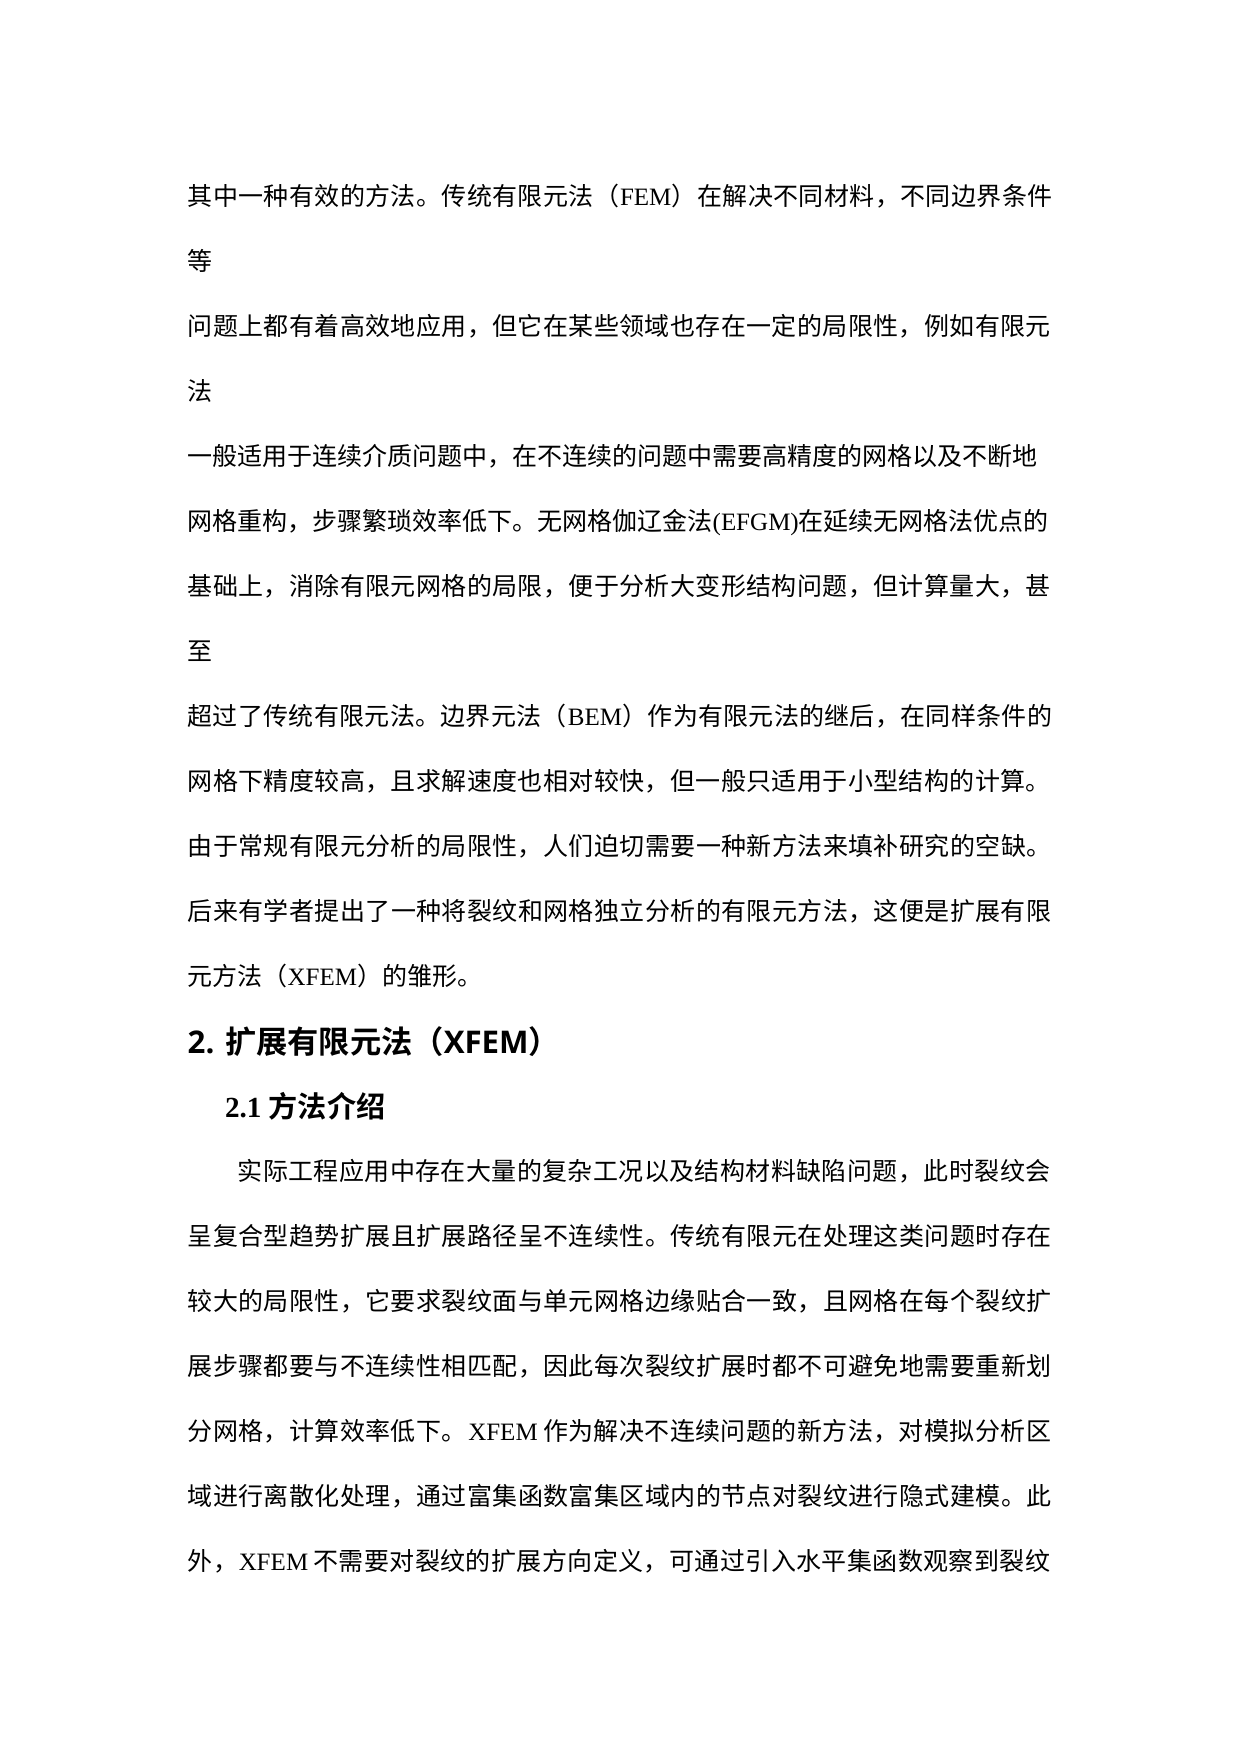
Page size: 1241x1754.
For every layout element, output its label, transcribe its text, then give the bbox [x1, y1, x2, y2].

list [187, 1137, 1053, 1592]
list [187, 162, 1053, 1007]
list 2.1 方法介绍 [225, 1072, 1053, 1137]
list 扩展有限元法（XFEM） [187, 1007, 1053, 1072]
